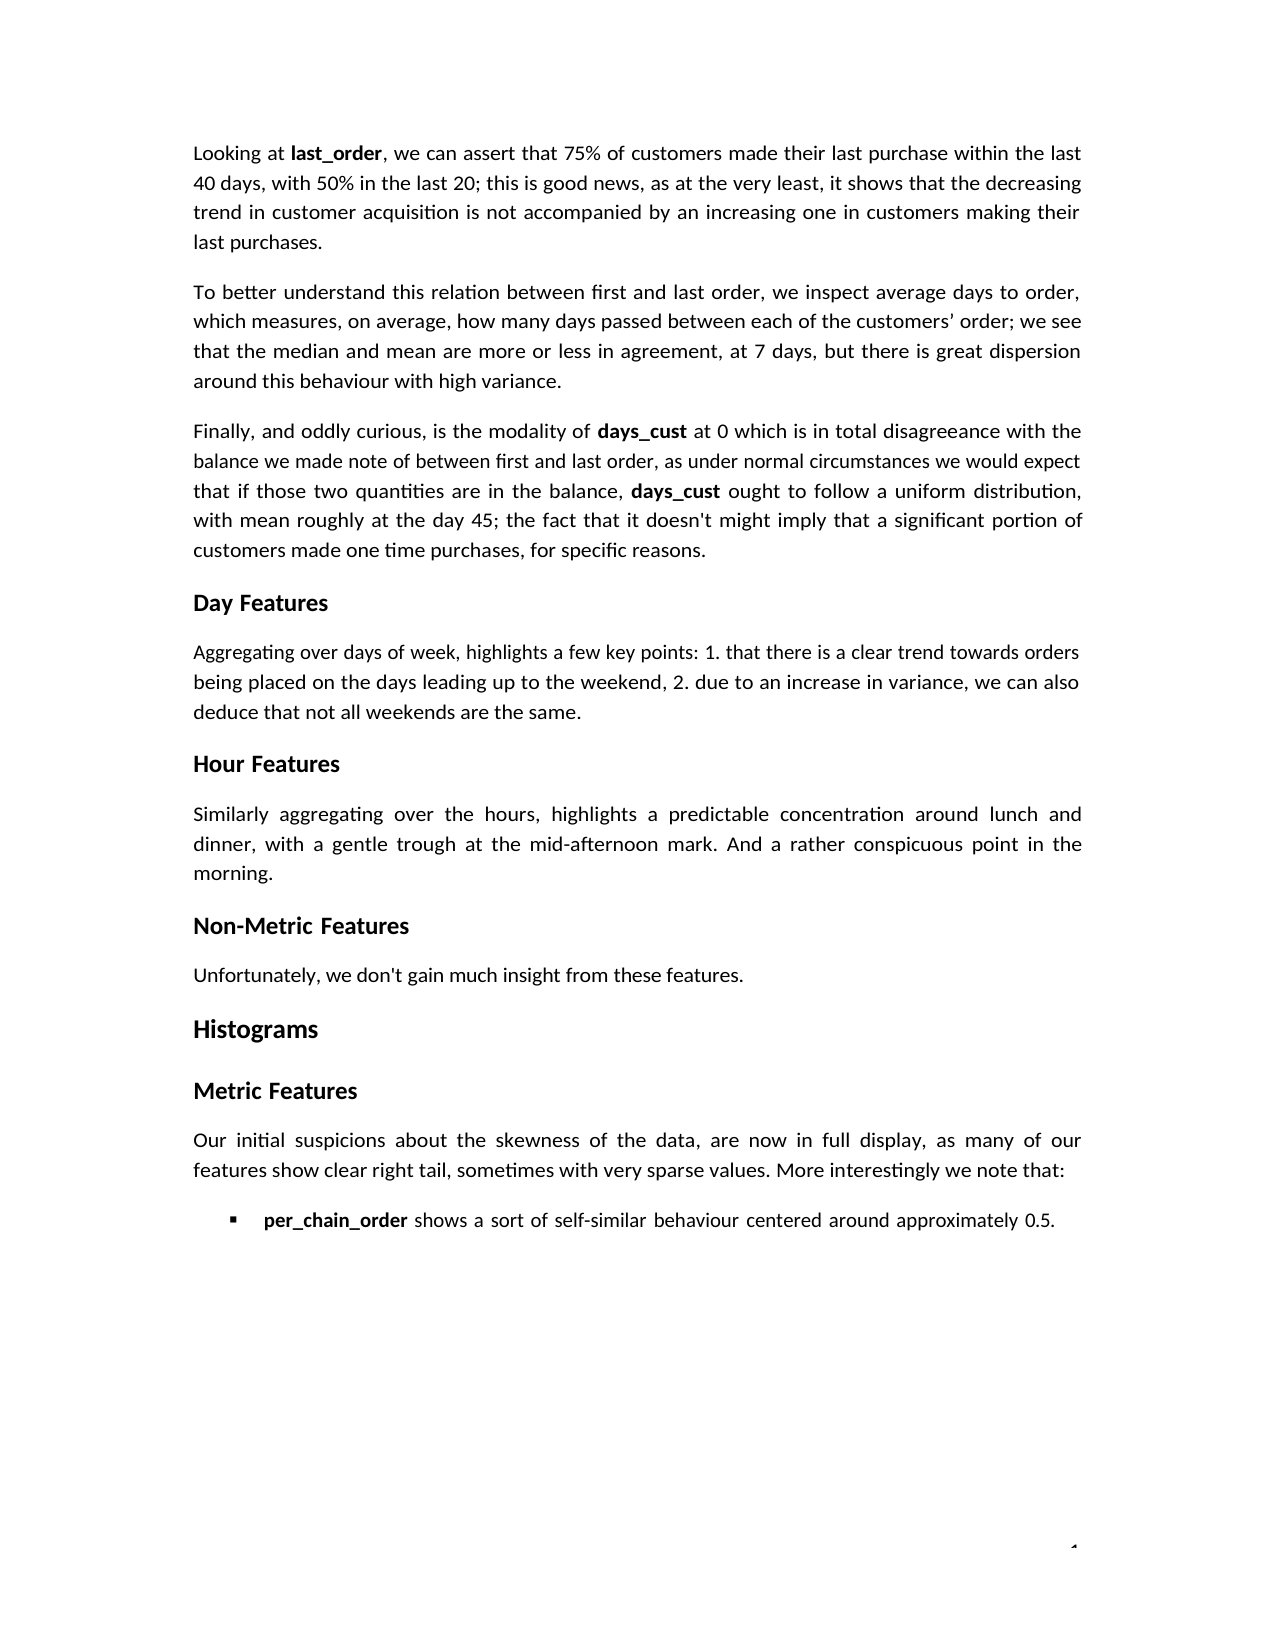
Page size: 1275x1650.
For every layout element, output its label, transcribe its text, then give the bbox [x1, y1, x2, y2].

text To better understand this relation between first and last order, we inspect average days to order, which measures, on average, how many days passed between each of the customers’ order; we see that the median and mean are more or less in agreement, at 7 days, but there is great dispersion around this behaviour with high variance. [193, 279, 1082, 394]
subtitle Day Features [193, 587, 1214, 617]
subtitle Non-Metric Features [193, 910, 1214, 940]
text Our initial suspicions about the skewness of the data, are now in full display, as many of our features show clear right tail, sometimes with very sparse values. More interestingly we note that: [193, 1127, 1082, 1183]
list per_chain_order shows a sort of self-similar behaviour centered around approximately 0.5. [228, 1207, 1214, 1232]
subtitle Hour Features [193, 748, 1214, 779]
text Similarly aggregating over the hours, highlights a predictable concentration around lunch and dinner, with a gentle trough at the mid-afternoon mark. And a rather conspicuous point in the morning. [193, 801, 1082, 886]
text Unfortunately, we don't gain much insight from these features. [193, 962, 1214, 988]
subtitle Histograms [193, 1012, 1214, 1045]
text Aggregating over days of week, highlights a few key points: 1. that there is a clear trend towards orders being placed on the days leading up to the weekend, 2. due to an increase in variance, we can also deduce that not all weekends are the same. [193, 639, 1082, 724]
subtitle Metric Features [193, 1075, 1214, 1106]
text Looking at last_order, we can assert that 75% of customers made their last purchase within the last 40 days, with 50% in the last 20; this is good news, as at the very least, it shows that the decreasing trend in customer acquisition is not accompanied by an increasing one in customers making their last purchases. [193, 140, 1082, 255]
text Finally, and oddly curious, is the modality of days_cust at 0 which is in total disagreeance with the balance we made note of between first and last order, as under normal circumstances we would expect that if those two quantities are in the balance, days_cust ought to follow a uniform distribution, with mean roughly at the day 45; the fact that it doesn't might imply that a significant portion of customers made one time purchases, for specific reasons. [193, 418, 1082, 563]
